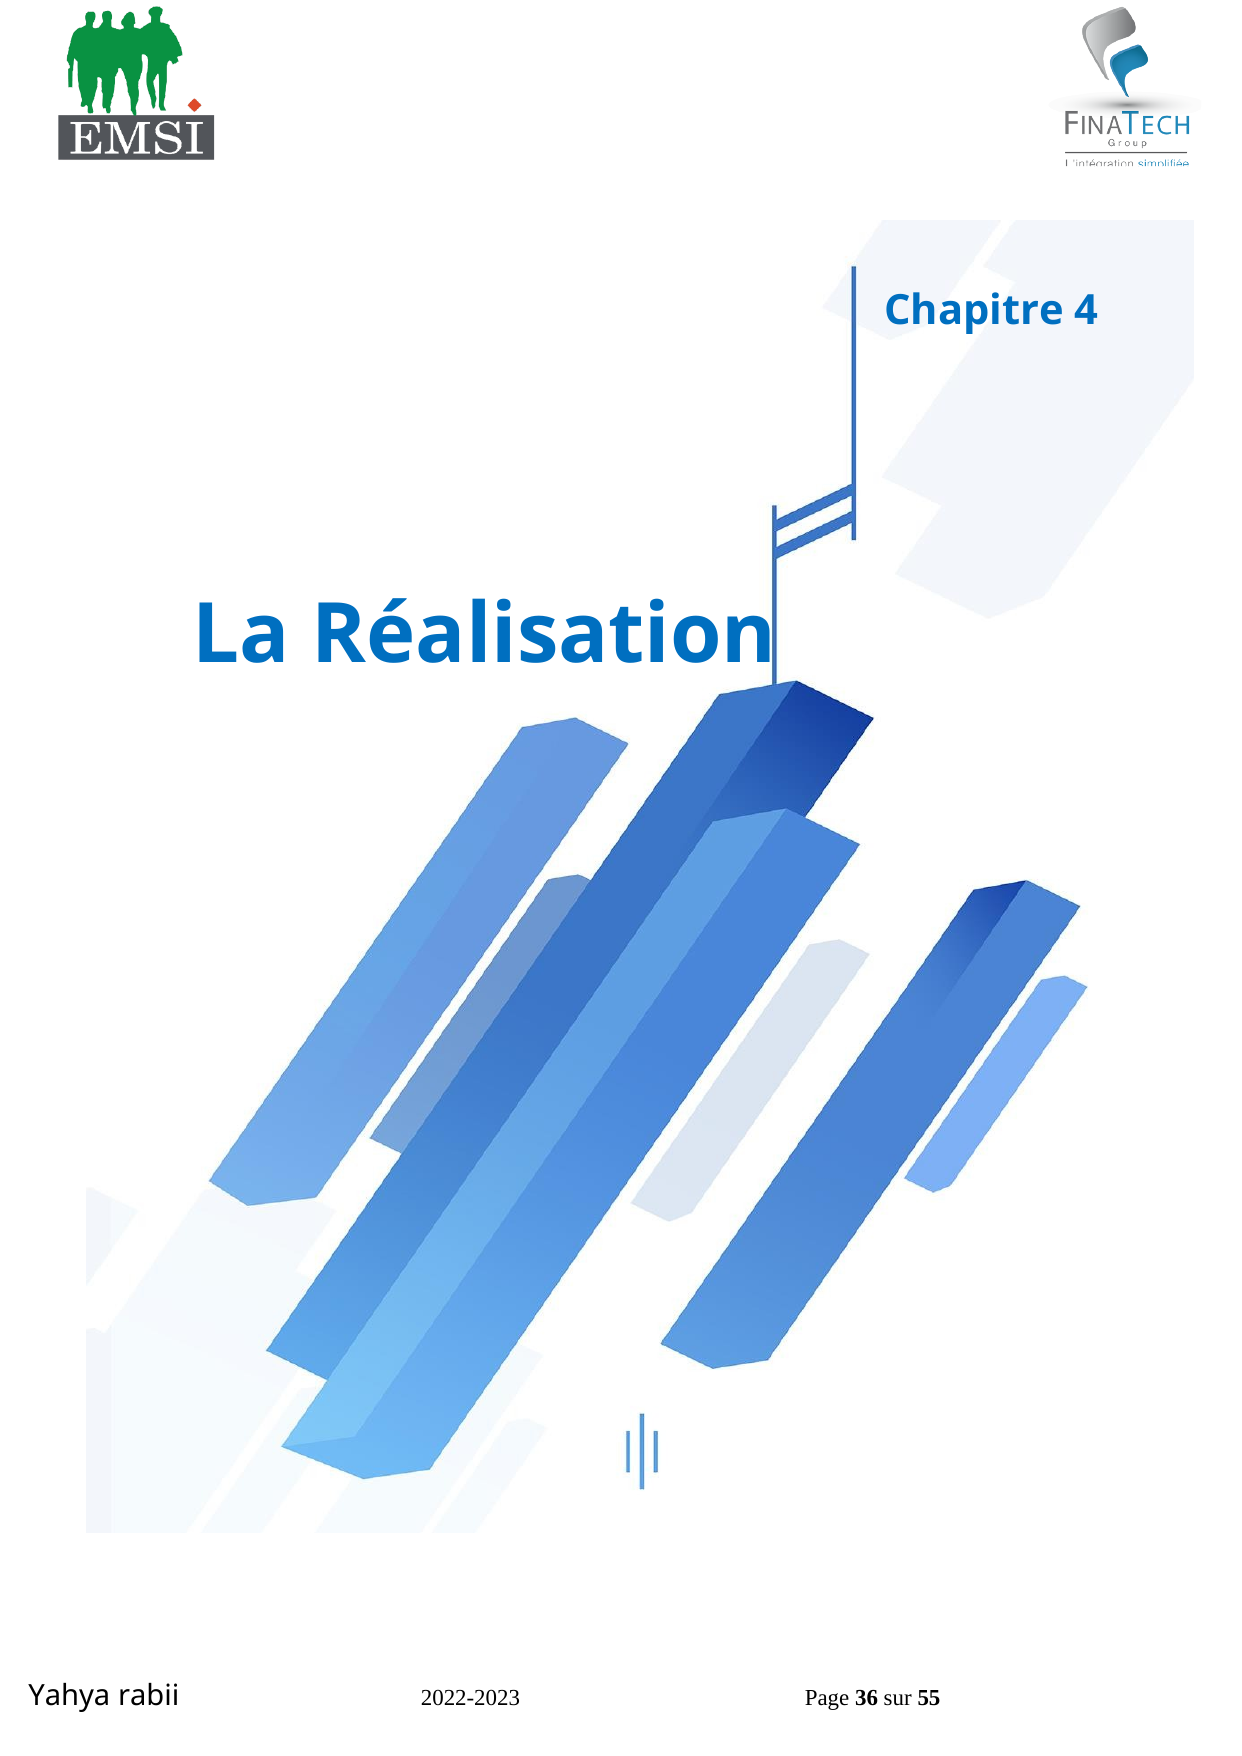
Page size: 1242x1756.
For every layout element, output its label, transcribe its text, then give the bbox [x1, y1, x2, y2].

subtitle La Réalisation [192, 573, 1242, 687]
picture [50, 3, 220, 166]
picture [86, 220, 1194, 1533]
text Chapitre 4 [0, 280, 1098, 337]
picture [1048, 6, 1202, 167]
